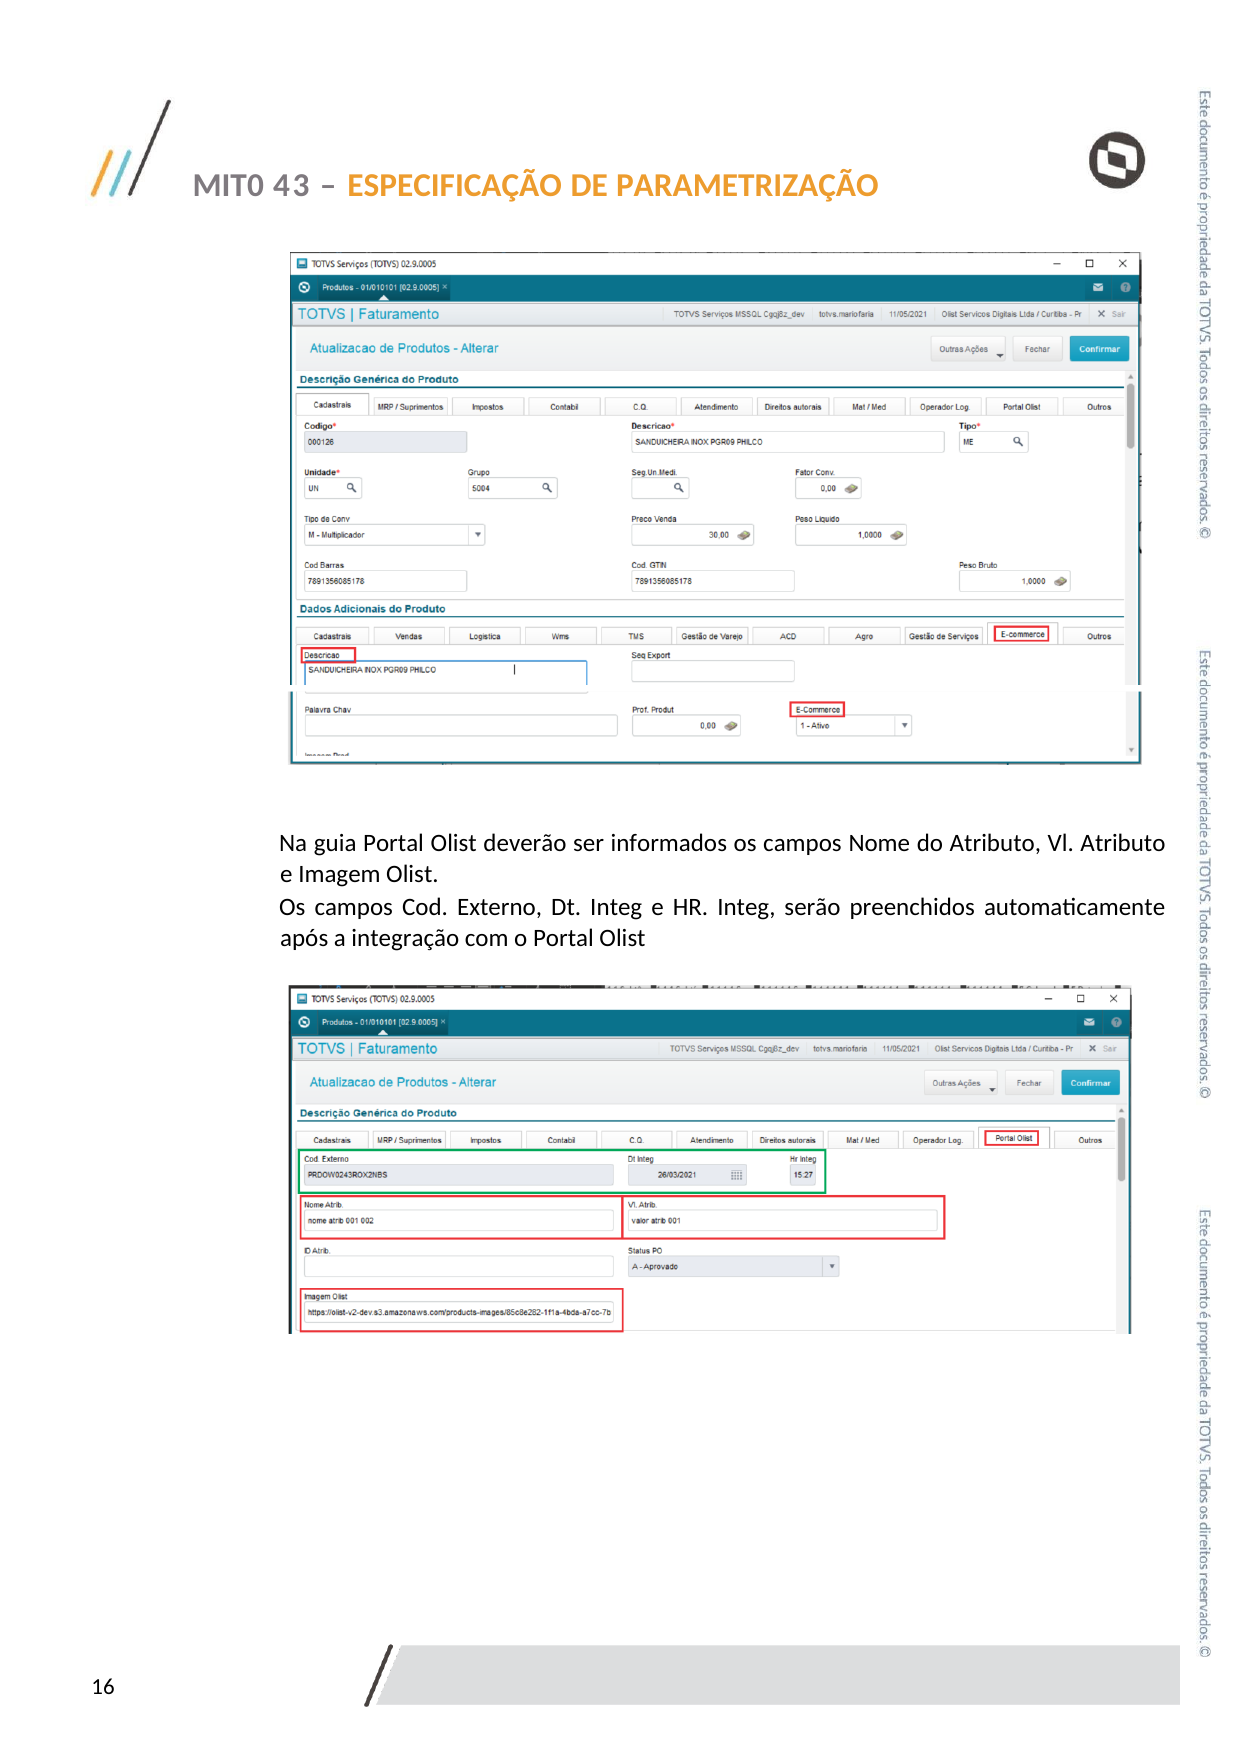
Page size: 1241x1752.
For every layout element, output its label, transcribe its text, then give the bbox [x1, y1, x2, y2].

picture [73, 73, 1211, 1657]
picture [287, 252, 1142, 765]
text Os campos Cod. Externo, Dt. Integ e HR. Integ, serão preenchidos automaticamente após a integração com o Portal Olist [279, 891, 1167, 953]
text Na guia Portal Olist deverão ser informados os campos Nome do Atributo, Vl. Atributo e Imagem Olist. [279, 827, 1167, 889]
picture [56, 1642, 1180, 1707]
picture [288, 985, 1132, 1334]
